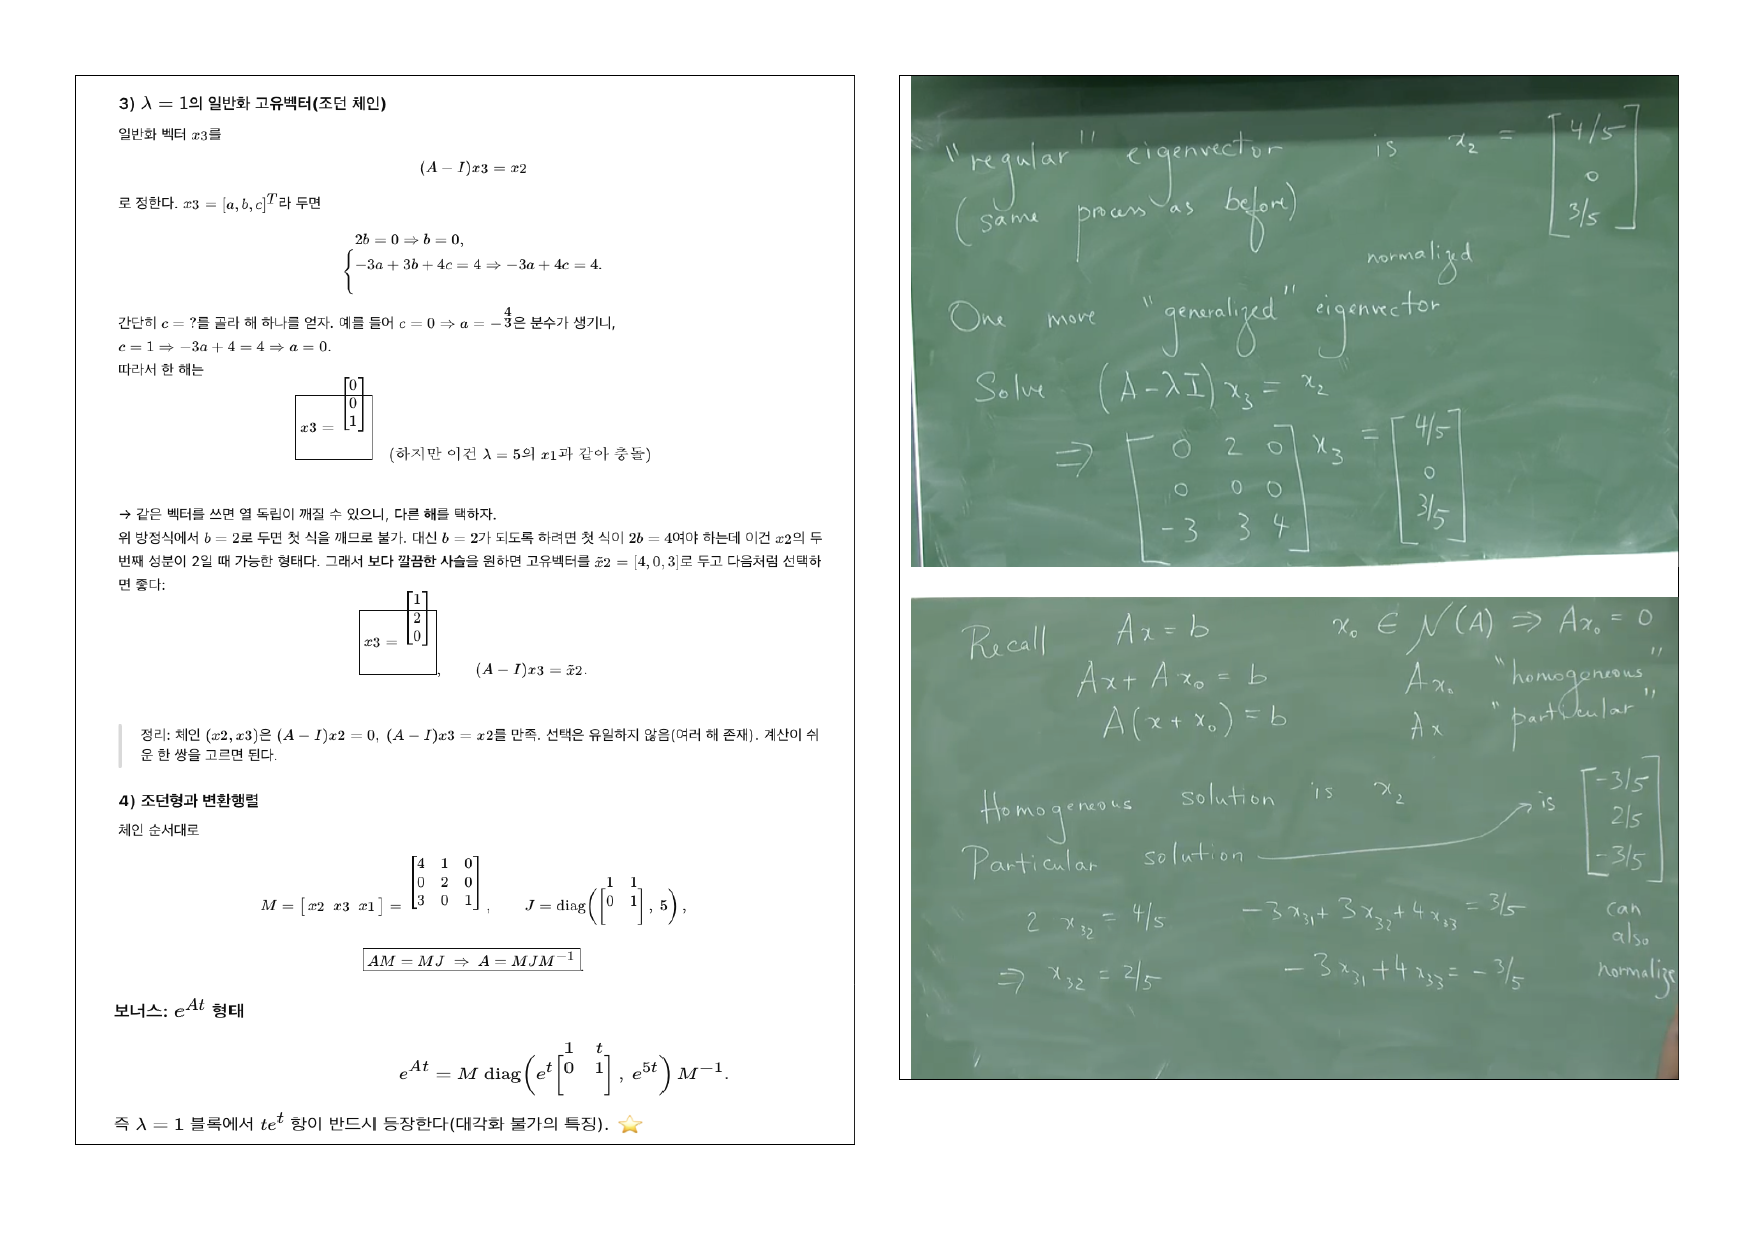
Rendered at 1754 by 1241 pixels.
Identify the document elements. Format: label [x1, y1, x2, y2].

picture [86, 76, 855, 1144]
table_header [900, 76, 1678, 1079]
table_header [76, 76, 86, 1143]
picture [911, 597, 1679, 1079]
picture [911, 76, 1679, 567]
